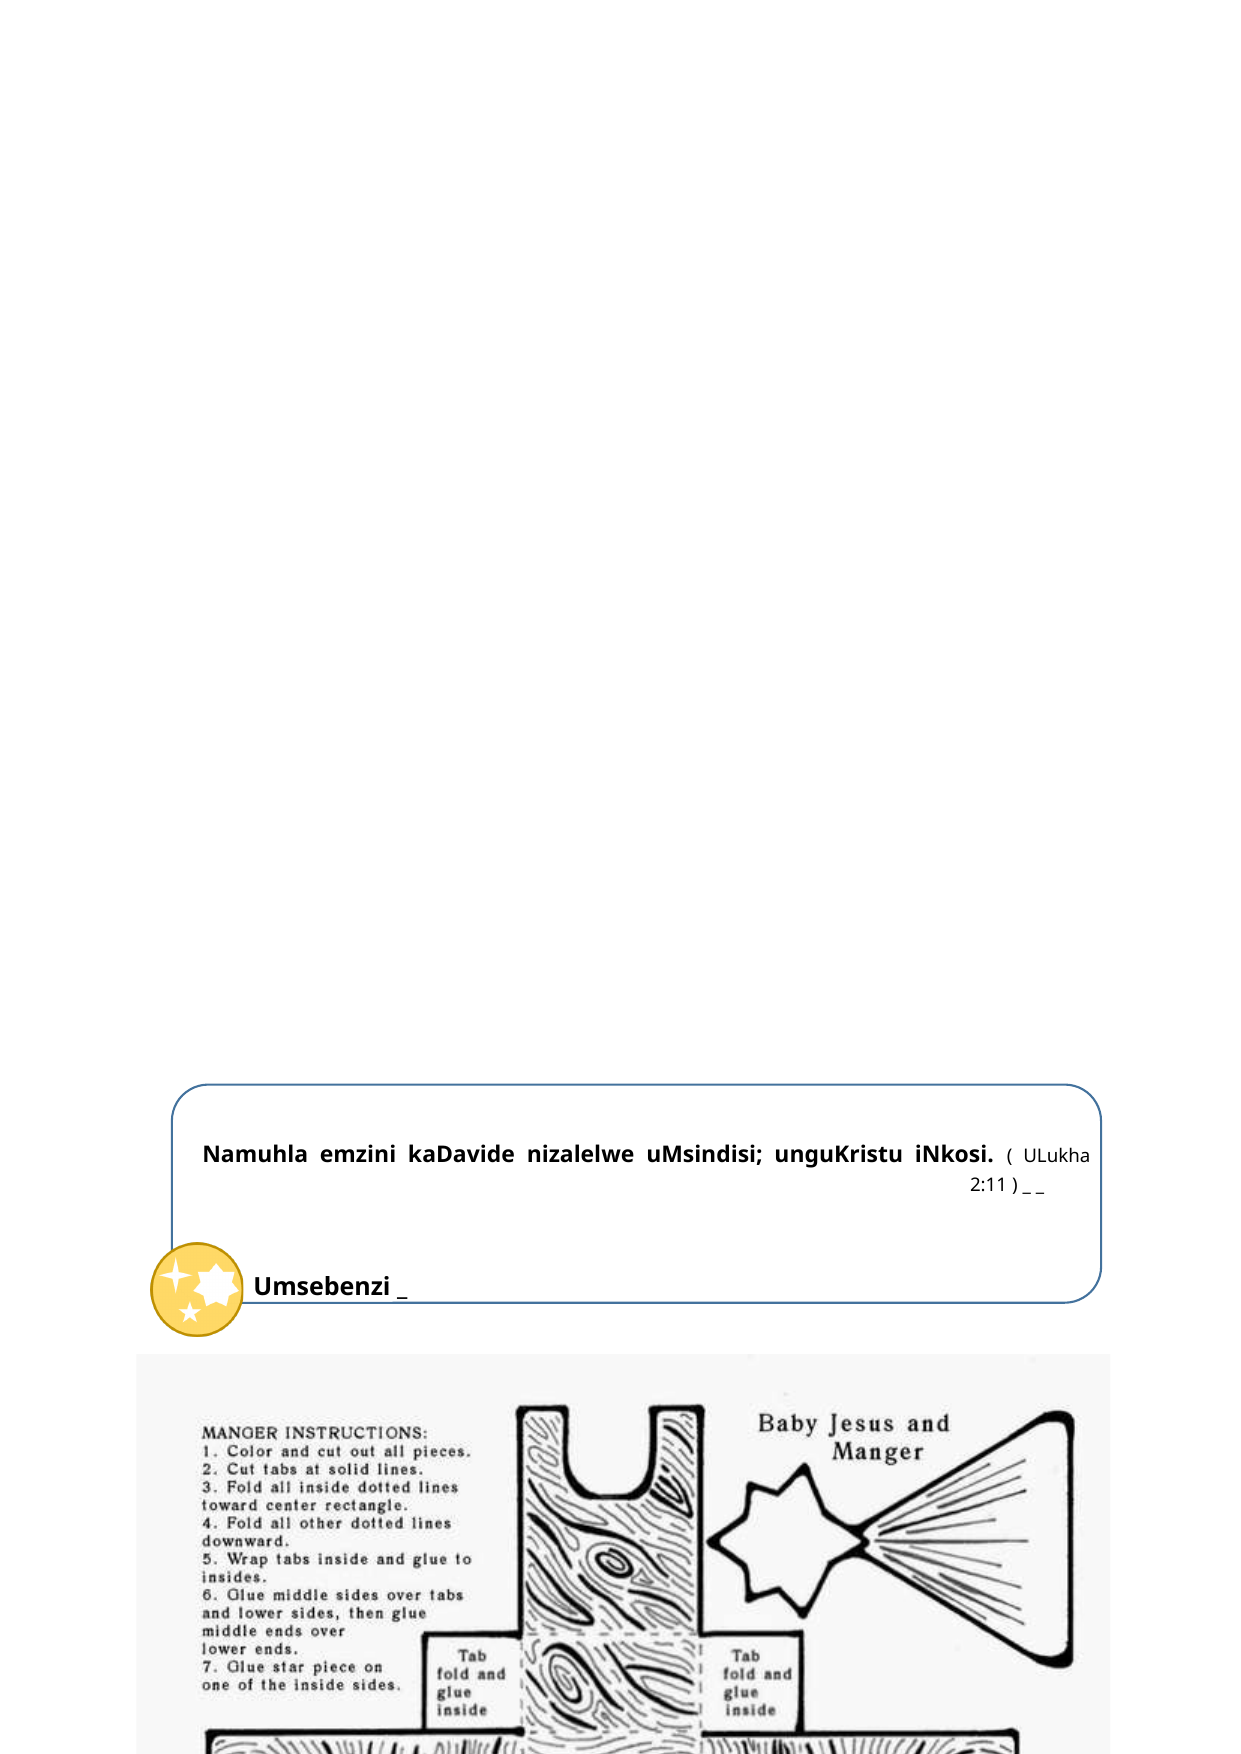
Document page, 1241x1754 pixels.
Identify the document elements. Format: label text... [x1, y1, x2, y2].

text Namuhla emzini kaDavide nizalelwe uMsindisi; unguKristu iNkosi. ( ULukha 2:11 ) _ _ [202, 1138, 1090, 1197]
picture [136, 1354, 1111, 1754]
text Umsebenzi _ [244, 1269, 1090, 1301]
picture [150, 1242, 244, 1337]
